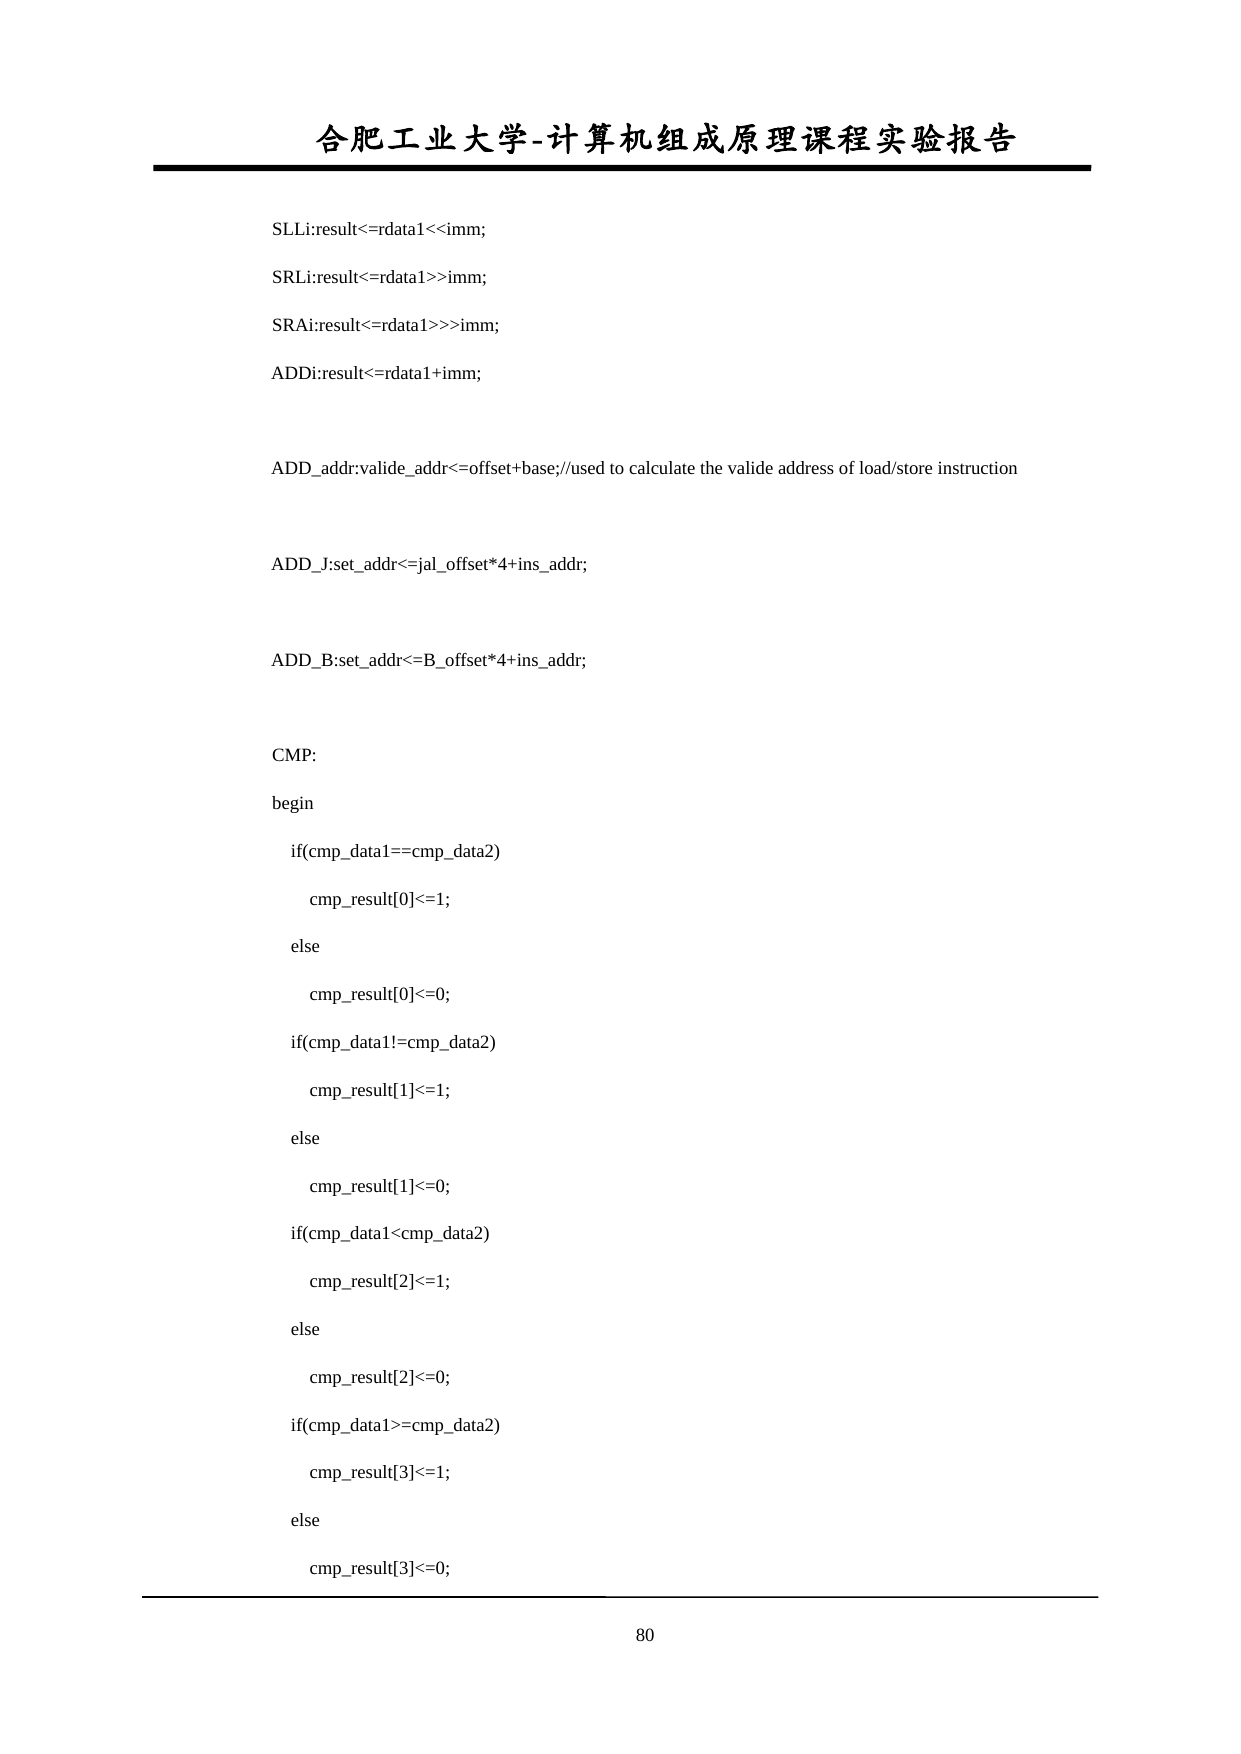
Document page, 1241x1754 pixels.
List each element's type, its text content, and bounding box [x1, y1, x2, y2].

text ADDi:result<=rdata1+imm; [159, 348, 1093, 396]
text cmp_result[0]<=1; [159, 874, 1093, 922]
text cmp_result[1]<=0; [159, 1161, 1093, 1209]
text else [159, 1496, 1093, 1544]
text cmp_result[1]<=1; [159, 1066, 1093, 1113]
text ADD_addr:valide_addr<=offset+base;//used to calculate the valide address of load/store instruction [159, 444, 1093, 492]
text if(cmp_data1<cmp_data2) [159, 1209, 1093, 1257]
text SRAi:result<=rdata1>>>imm; [159, 301, 1093, 348]
text cmp_result[0]<=0; [159, 970, 1093, 1018]
text cmp_result[2]<=1; [159, 1257, 1093, 1305]
text SRLi:result<=rdata1>>imm; [159, 253, 1093, 301]
text begin [159, 779, 1093, 827]
text SLLi:result<=rdata1<<imm; [159, 205, 1093, 253]
text cmp_result[3]<=0; [159, 1544, 1093, 1592]
text ADD_B:set_addr<=B_offset*4+ins_addr; [159, 635, 1093, 683]
text if(cmp_data1>=cmp_data2) [159, 1400, 1093, 1448]
text else [159, 1305, 1093, 1353]
text if(cmp_data1==cmp_data2) [159, 827, 1093, 874]
text cmp_result[3]<=1; [159, 1448, 1093, 1496]
text else [159, 922, 1093, 970]
text cmp_result[2]<=0; [159, 1353, 1093, 1400]
text if(cmp_data1!=cmp_data2) [159, 1018, 1093, 1066]
text ADD_J:set_addr<=jal_offset*4+ins_addr; [159, 540, 1093, 588]
text else [159, 1113, 1093, 1161]
text CMP: [159, 731, 1093, 779]
